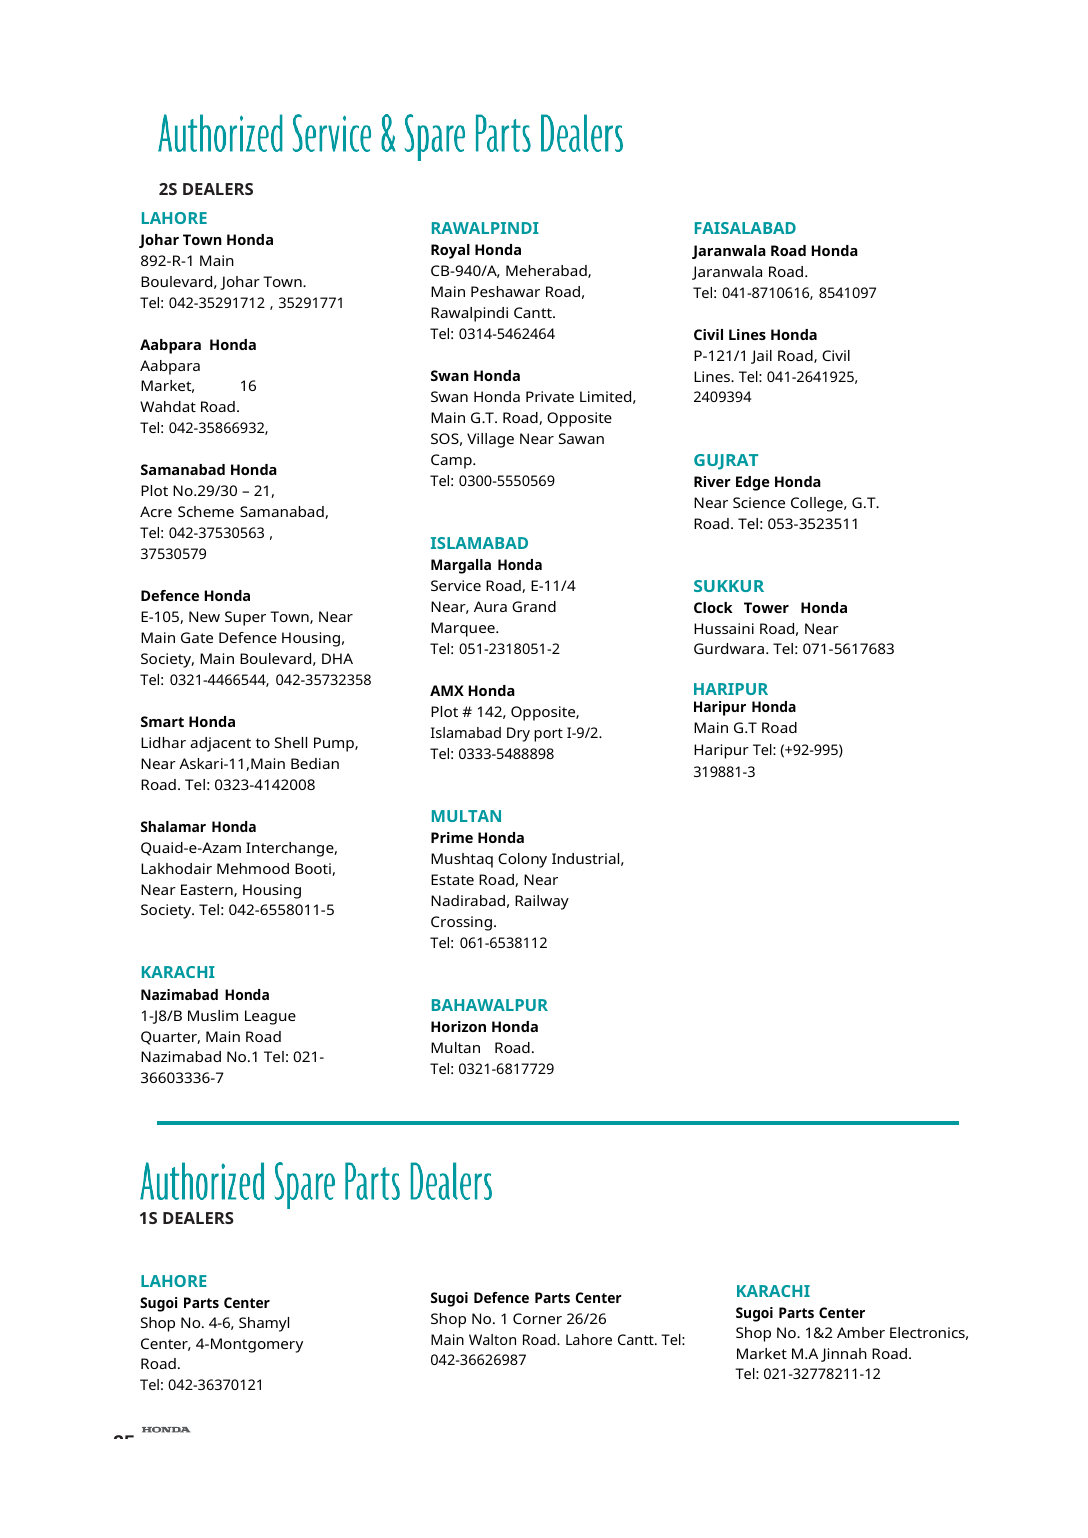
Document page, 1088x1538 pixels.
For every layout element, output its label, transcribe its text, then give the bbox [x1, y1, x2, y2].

text BAHAWALPUR [430, 993, 642, 1016]
text RAWALPINDI [430, 217, 642, 239]
text HARIPUR [692, 679, 989, 699]
text Tel: 042-35866932, [140, 418, 379, 438]
text Near Science College, G.T. Road. Tel: 053-3523511 [693, 493, 918, 533]
text Shalamar Honda [140, 817, 379, 836]
text Margalla Honda [430, 555, 642, 575]
text Horizon Honda Multan Road. Tel: 0321-6817729 [430, 1017, 554, 1078]
text Tel: 0321-4466544, 042-35732358 [140, 670, 379, 689]
text Tel: 041-8710616, 8541097 [693, 282, 989, 302]
text Clock Tower Honda Hussaini Road, Near Gurdwara. Tel: 071-5617683 [693, 598, 906, 659]
text Tel: 0300-5550569 [430, 471, 642, 490]
text LAHORE [140, 206, 379, 229]
text Nazimabad Honda [140, 984, 379, 1004]
text ISLAMABAD [430, 532, 642, 554]
text Jaranwala Road Honda [693, 240, 989, 260]
text Service Road, E-11/4 Near, Aura Grand Marquee. [430, 576, 612, 638]
text Tel: 021-32778211-12 [735, 1364, 989, 1384]
text Tel: 061-6538112 [430, 932, 642, 952]
text KARACHI [140, 961, 379, 984]
text Tel: 042-35291712 , 35291771 [140, 292, 379, 312]
text Swan Honda [430, 366, 642, 386]
text Shop No. 1&2 Amber Electronics, Market M.A Jinnah Road. [735, 1323, 989, 1363]
text Lidhar adjacent to Shell Pump, Near Askari-11,Main Bedian Road. Tel: 0323-4142008 [140, 733, 372, 794]
text LAHORE [140, 1269, 362, 1292]
text Mushtaq Colony Industrial, Estate Road, Near Nadirabad, Railway Crossing. [430, 849, 632, 931]
text Haripur Honda [693, 699, 989, 716]
text River Edge Honda [693, 472, 989, 491]
text AMX Honda [430, 681, 642, 701]
text 1S DEALERS [139, 1206, 989, 1229]
text Plot # 142, Opposite, Islamabad Dry port I-9/2. Tel: 0333-5488898 [430, 702, 612, 763]
text Smart Honda [140, 712, 379, 732]
text SUKKUR [693, 574, 989, 597]
text Shop No. 4-6, Shamyl Center, 4-Montgomery Road. [140, 1313, 336, 1374]
text Civil Lines Honda [693, 324, 989, 344]
text 1-J8/B Muslim League Quarter, Main Road Nazimabad No.1 Tel: 021-36603336-7 [140, 1006, 349, 1088]
text Main Walton Road. Lahore Cantt. Tel: 042-36626987 [430, 1329, 687, 1369]
text KARACHI [735, 1279, 989, 1302]
text CB-940/A, Meherabad, Main Peshawar Road, Rawalpindi Cantt. [430, 261, 612, 323]
text Shop No. 1 Corner 26/26 [430, 1309, 687, 1328]
text Prime Honda [430, 828, 642, 848]
text P-121/1 Jail Road, Civil Lines. Tel: 041-2641925, 2409394 [693, 346, 895, 407]
text Aabpara Honda Aabpara Market, 16 Wahdat Road. [140, 334, 257, 417]
text Defence Honda [140, 586, 379, 606]
text Plot No.29/30 – 21, [140, 481, 379, 501]
text Sugoi Parts Center [735, 1303, 989, 1322]
text Acre Scheme Samanabad, Tel: 042-37530563 , 37530579 [140, 502, 344, 564]
text Royal Honda [430, 240, 642, 260]
text Johar Town Honda 892-R-1 Main Boulevard, Johar Town. [140, 230, 308, 291]
text Tel: 0314-5462464 [430, 324, 642, 344]
text Swan Honda Private Limited, Main G.T. Road, Opposite SOS, Village Near Sawan Camp. [430, 387, 643, 469]
text E-105, New Super Town, Near Main Gate Defence Housing, Society, Main Boulevard, DHA [140, 607, 379, 668]
text MULTAN [430, 804, 642, 827]
picture [140, 1162, 492, 1209]
picture [158, 114, 623, 161]
text Sugoi Parts Center [140, 1293, 362, 1312]
text FAISALABAD [693, 217, 989, 240]
text GUJRAT [693, 448, 989, 471]
text Main G.T Road Haripur Tel: (+92-995) 319881-3 [693, 718, 853, 782]
text Samanabad Honda [140, 460, 379, 480]
text Tel: 051-2318051-2 [430, 639, 642, 658]
text Tel: 042-36370121 [140, 1374, 362, 1394]
text Quaid-e-Azam Interchange, Lakhodair Mehmood Booti, Near Eastern, Housing Society. Tel: 042-6558011-5 [140, 838, 348, 920]
text Sugoi Defence Parts Center [430, 1288, 687, 1308]
text Jaranwala Road. [693, 261, 989, 281]
